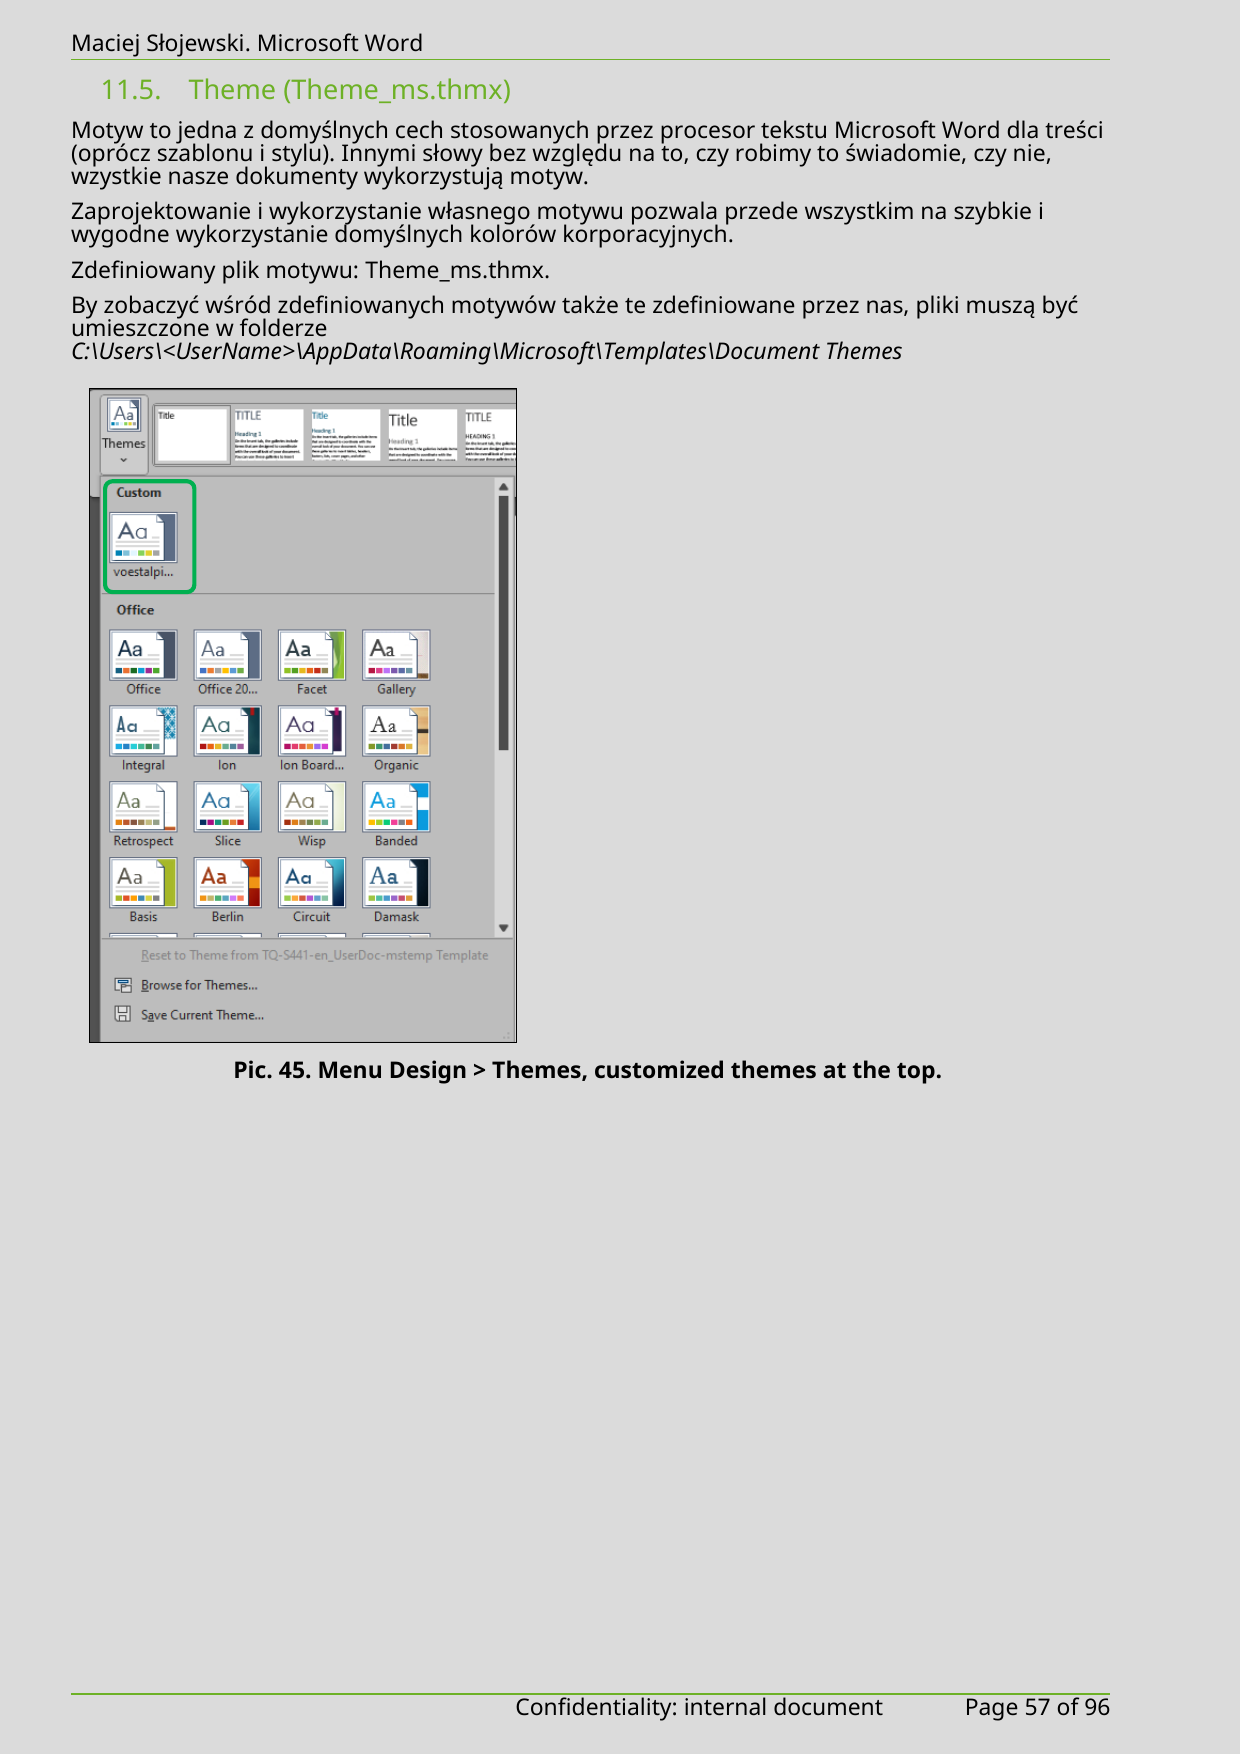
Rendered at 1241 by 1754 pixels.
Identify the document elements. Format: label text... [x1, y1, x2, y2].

text By zobaczyć wśród zdefiniowanych motywów także te zdefiniowane przez nas, pliki muszą być umieszczone w folderze C:\Users\<UserName>\AppData\Roaming\Microsoft\Templates\Document Themes [71, 295, 1110, 364]
text Zaprojektowanie i wykorzystanie własnego motywu pozwala przede wszystkim na szybkie i wygodne wykorzystanie domyślnych kolorów korporacyjnych. [71, 201, 1110, 247]
text Zdefiniowany plik motywu: Theme_ms.thmx. [71, 260, 1110, 283]
text Motyw to jedna z domyślnych cech stosowanych przez procesor tekstu Microsoft Word dla treści (oprócz szablonu i stylu). Innymi słowy bez względu na to, czy robimy to świadomie, czy nie, wzystkie nasze dokumenty wykorzystują motyw. [71, 120, 1110, 189]
picture [90, 389, 516, 1042]
text Pic. 45. Menu Design > Themes, customized themes at the top. [source: herein] [71, 1061, 1110, 1083]
subtitle Theme () [100, 71, 1110, 108]
